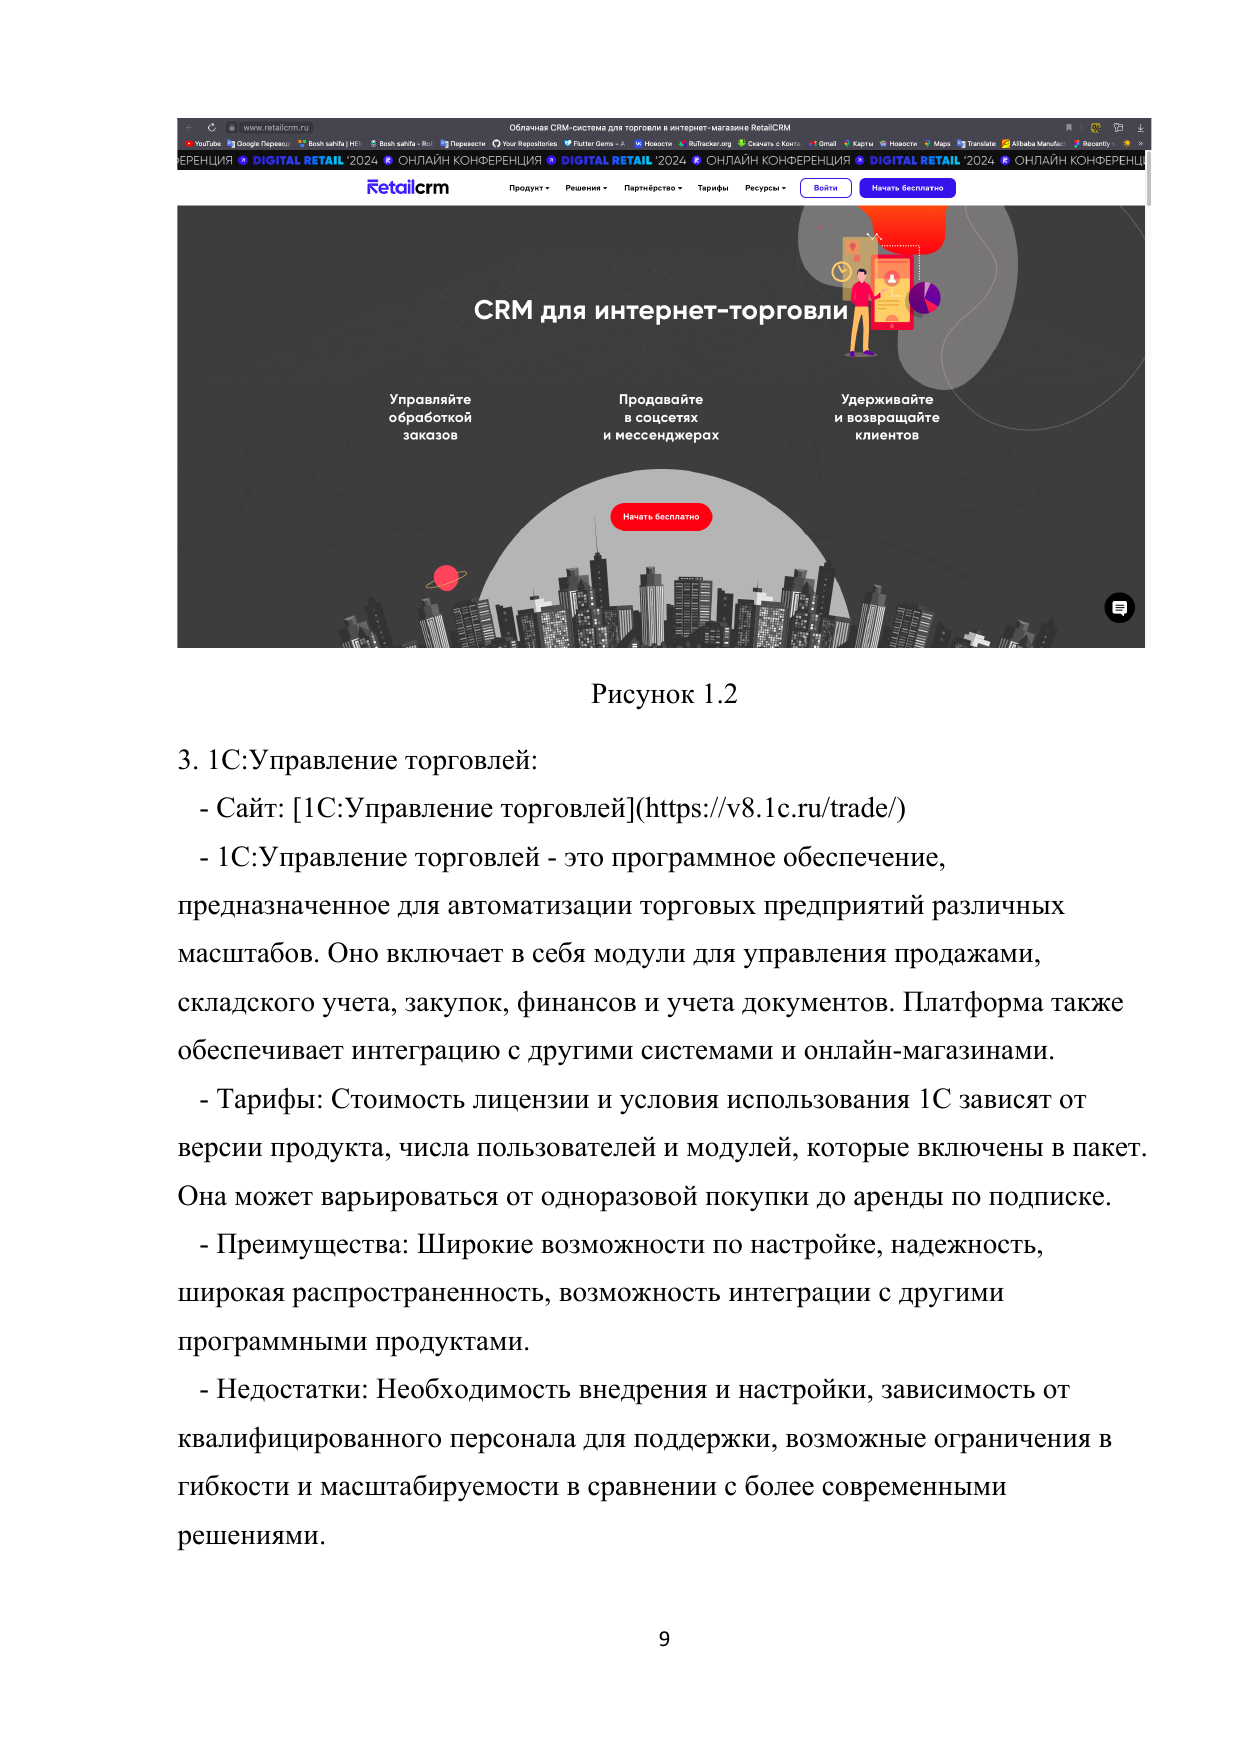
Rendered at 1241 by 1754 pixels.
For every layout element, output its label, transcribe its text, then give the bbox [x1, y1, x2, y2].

text - 1С:Управление торговлей - это программное обеспечение, предназначенное для автоматизации торговых предприятий различных масштабов. Оно включает в себя модули для управления продажами, складского учета, закупок, финансов и учета документов. Платформа также обеспечивает интеграцию с другими системами и онлайн-магазинами. [177, 840, 1152, 1066]
text Рисунок 1.2 [177, 678, 1152, 710]
text - Преимущества: Широкие возможности по настройке, надежность, широкая распространенность, возможность интеграции с другими программными продуктами. [177, 1227, 1152, 1357]
text - Тарифы: Стоимость лицензии и условия использования 1С зависят от версии продукта, числа пользователей и модулей, которые включены в пакет. Она может варьироваться от одноразовой покупки до аренды по подписке. [177, 1082, 1152, 1211]
picture [177, 118, 1152, 648]
text - Недостатки: Необходимость внедрения и настройки, зависимость от квалифицированного персонала для поддержки, возможные ограничения в гибкости и масштабируемости в сравнении с более современными решениями. [177, 1373, 1152, 1550]
text - Сайт: [1С:Управление торговлей](https://v8.1c.ru/trade/) [177, 791, 1152, 824]
text 3. 1С:Управление торговлей: [177, 743, 1152, 775]
